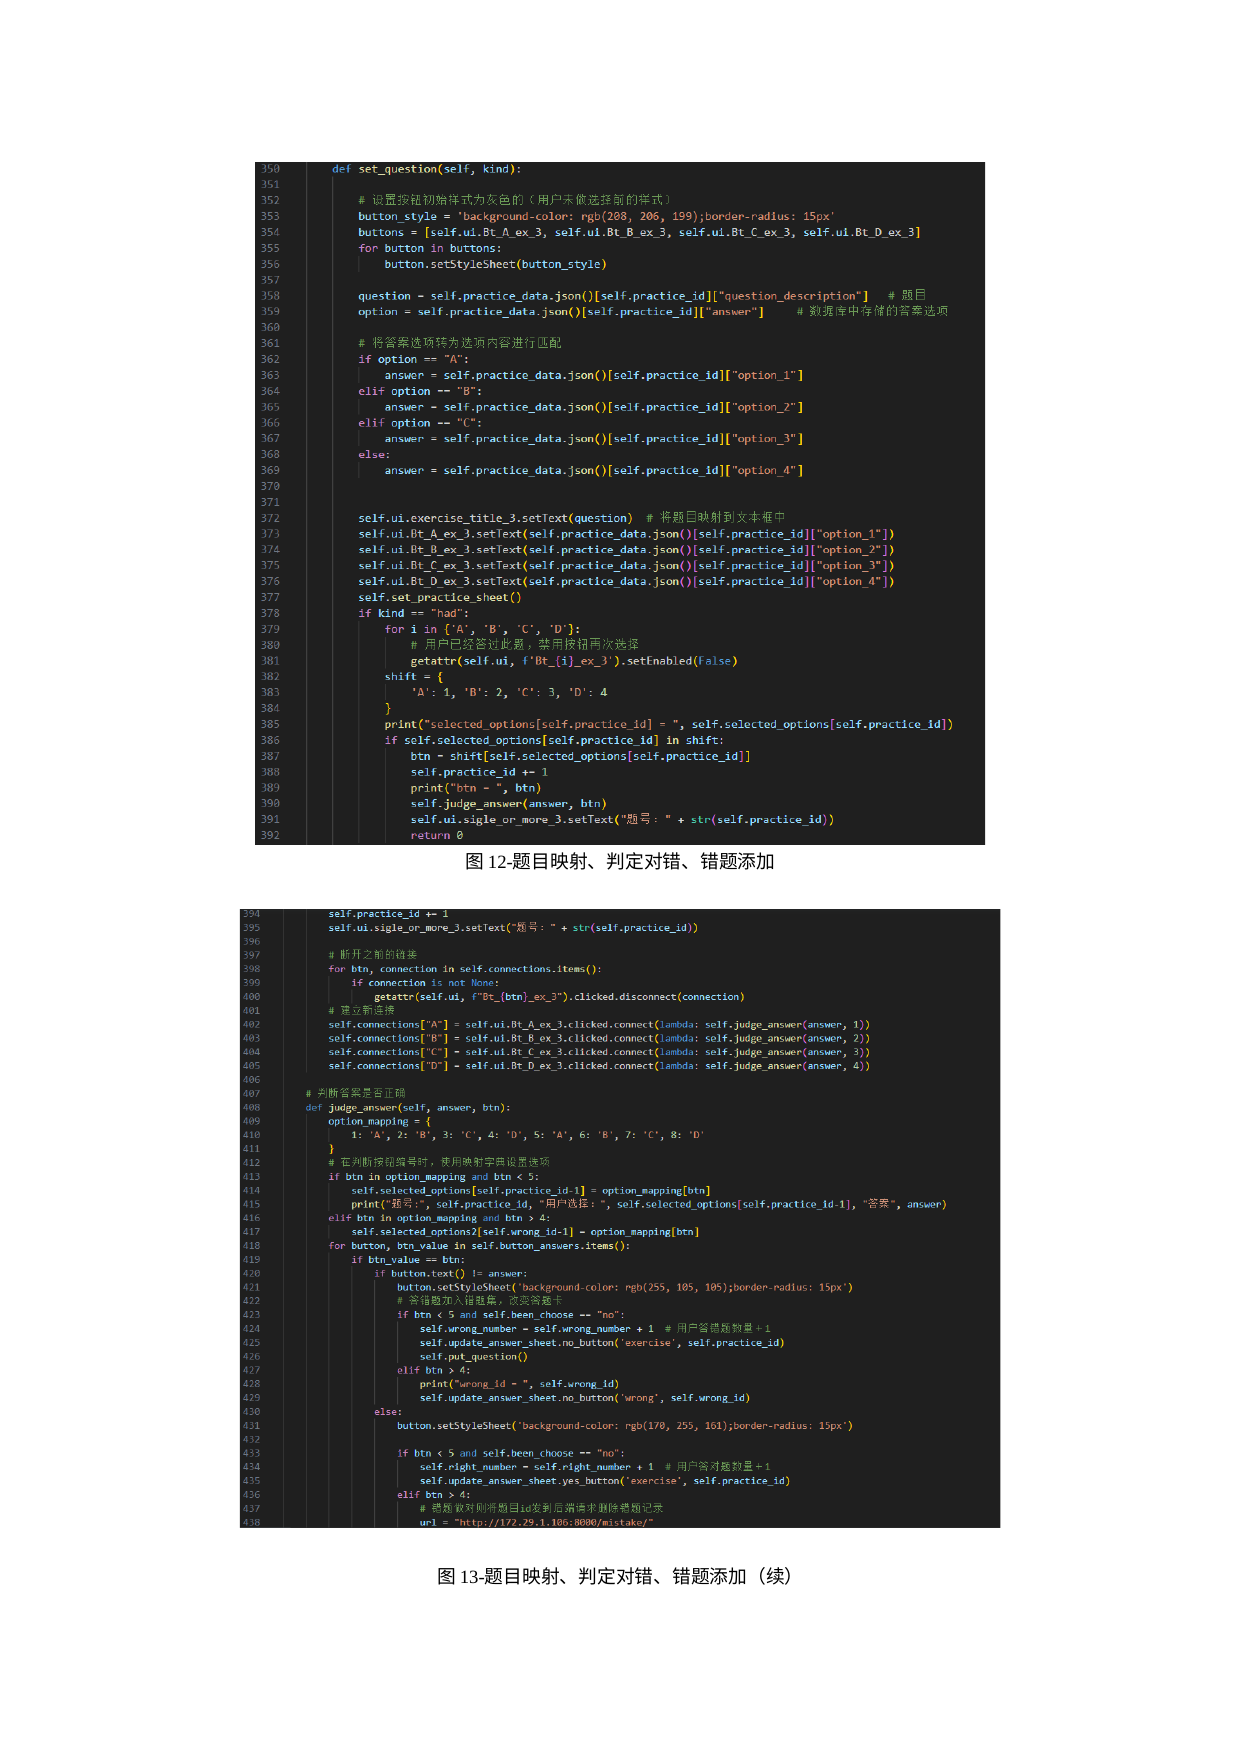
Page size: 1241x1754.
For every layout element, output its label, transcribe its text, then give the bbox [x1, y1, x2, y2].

text 图12-题目映射、判定对错、错题添加 [187, 844, 1053, 877]
picture [255, 162, 986, 845]
picture [239, 909, 1001, 1528]
text 图13-题目映射、判定对错、错题添加（续） [187, 1559, 1053, 1592]
